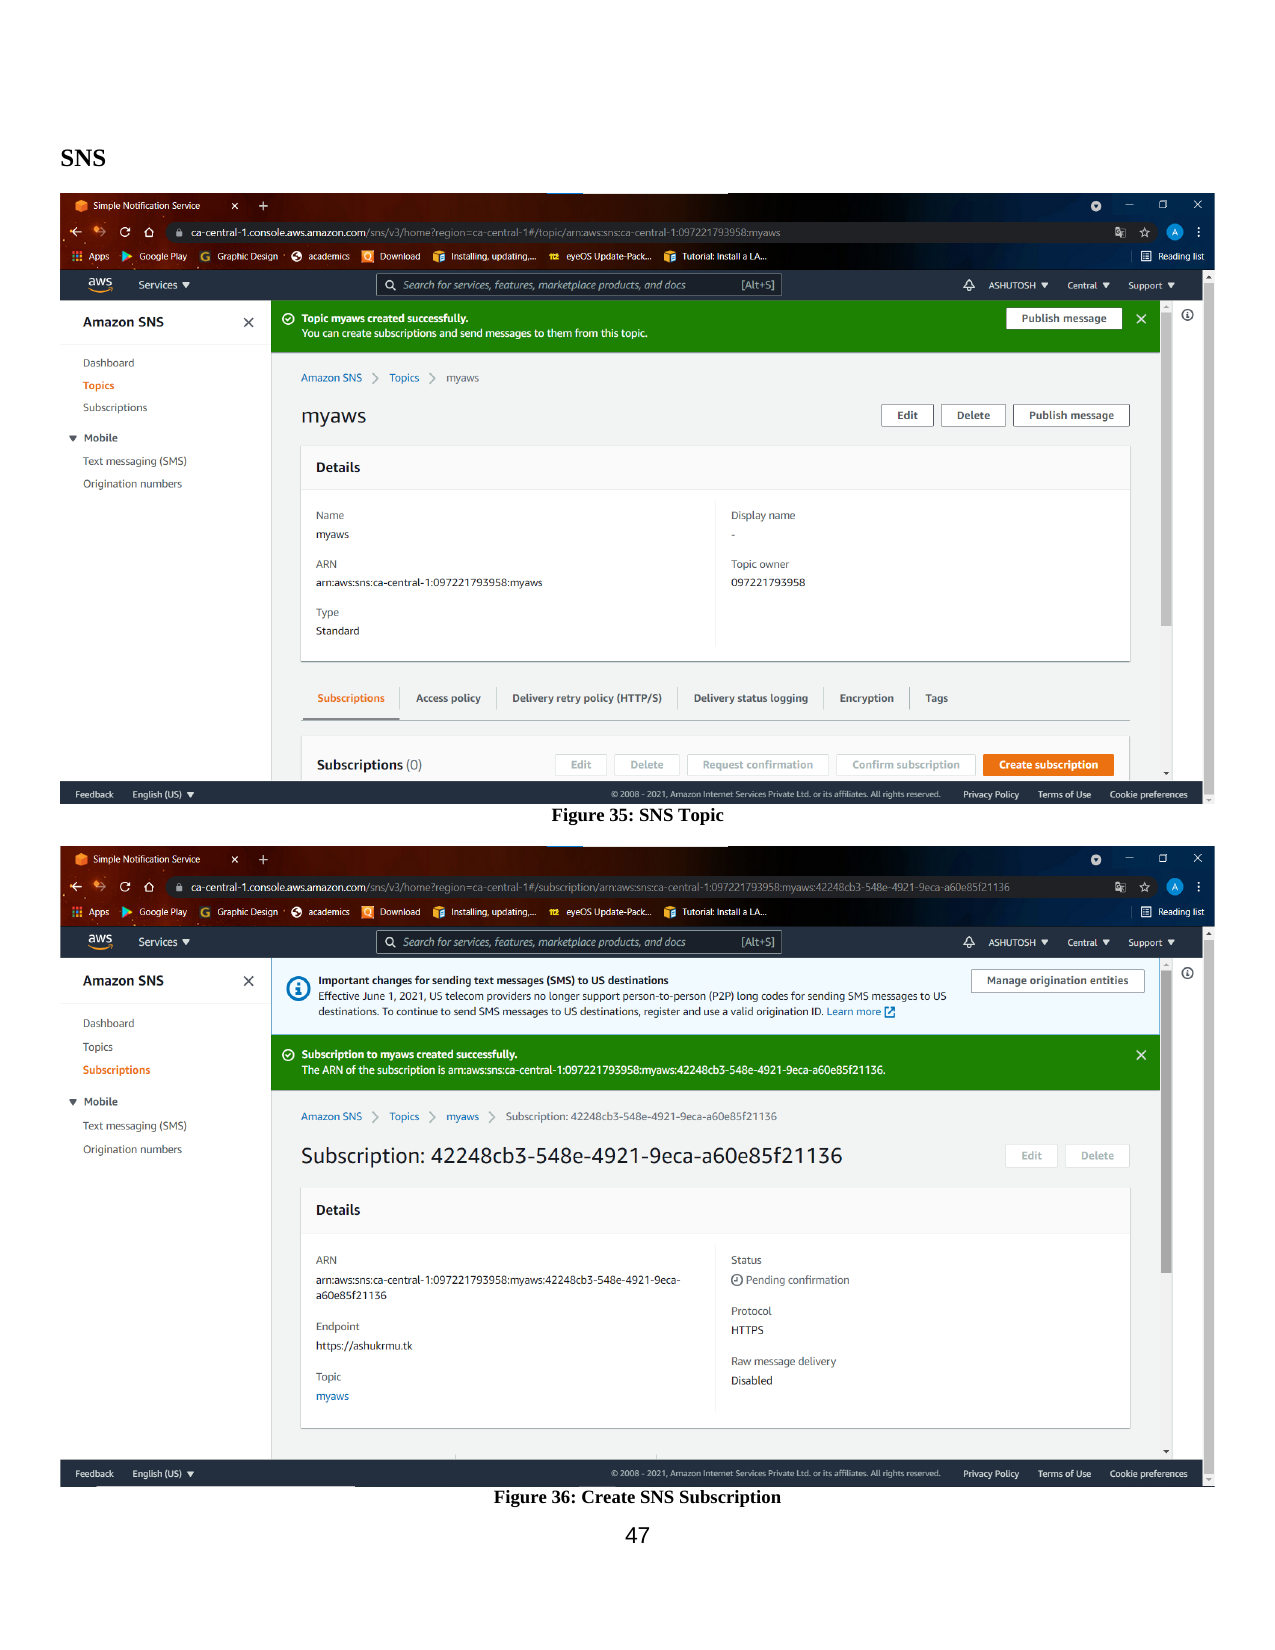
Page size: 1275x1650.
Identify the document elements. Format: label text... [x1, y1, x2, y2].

text SNS [60, 143, 1215, 172]
picture [60, 193, 1215, 804]
picture [60, 846, 1215, 1487]
text Figure 35: SNS Topic [60, 804, 1215, 825]
text Figure 36: Create SNS Subscription [60, 1487, 1215, 1508]
